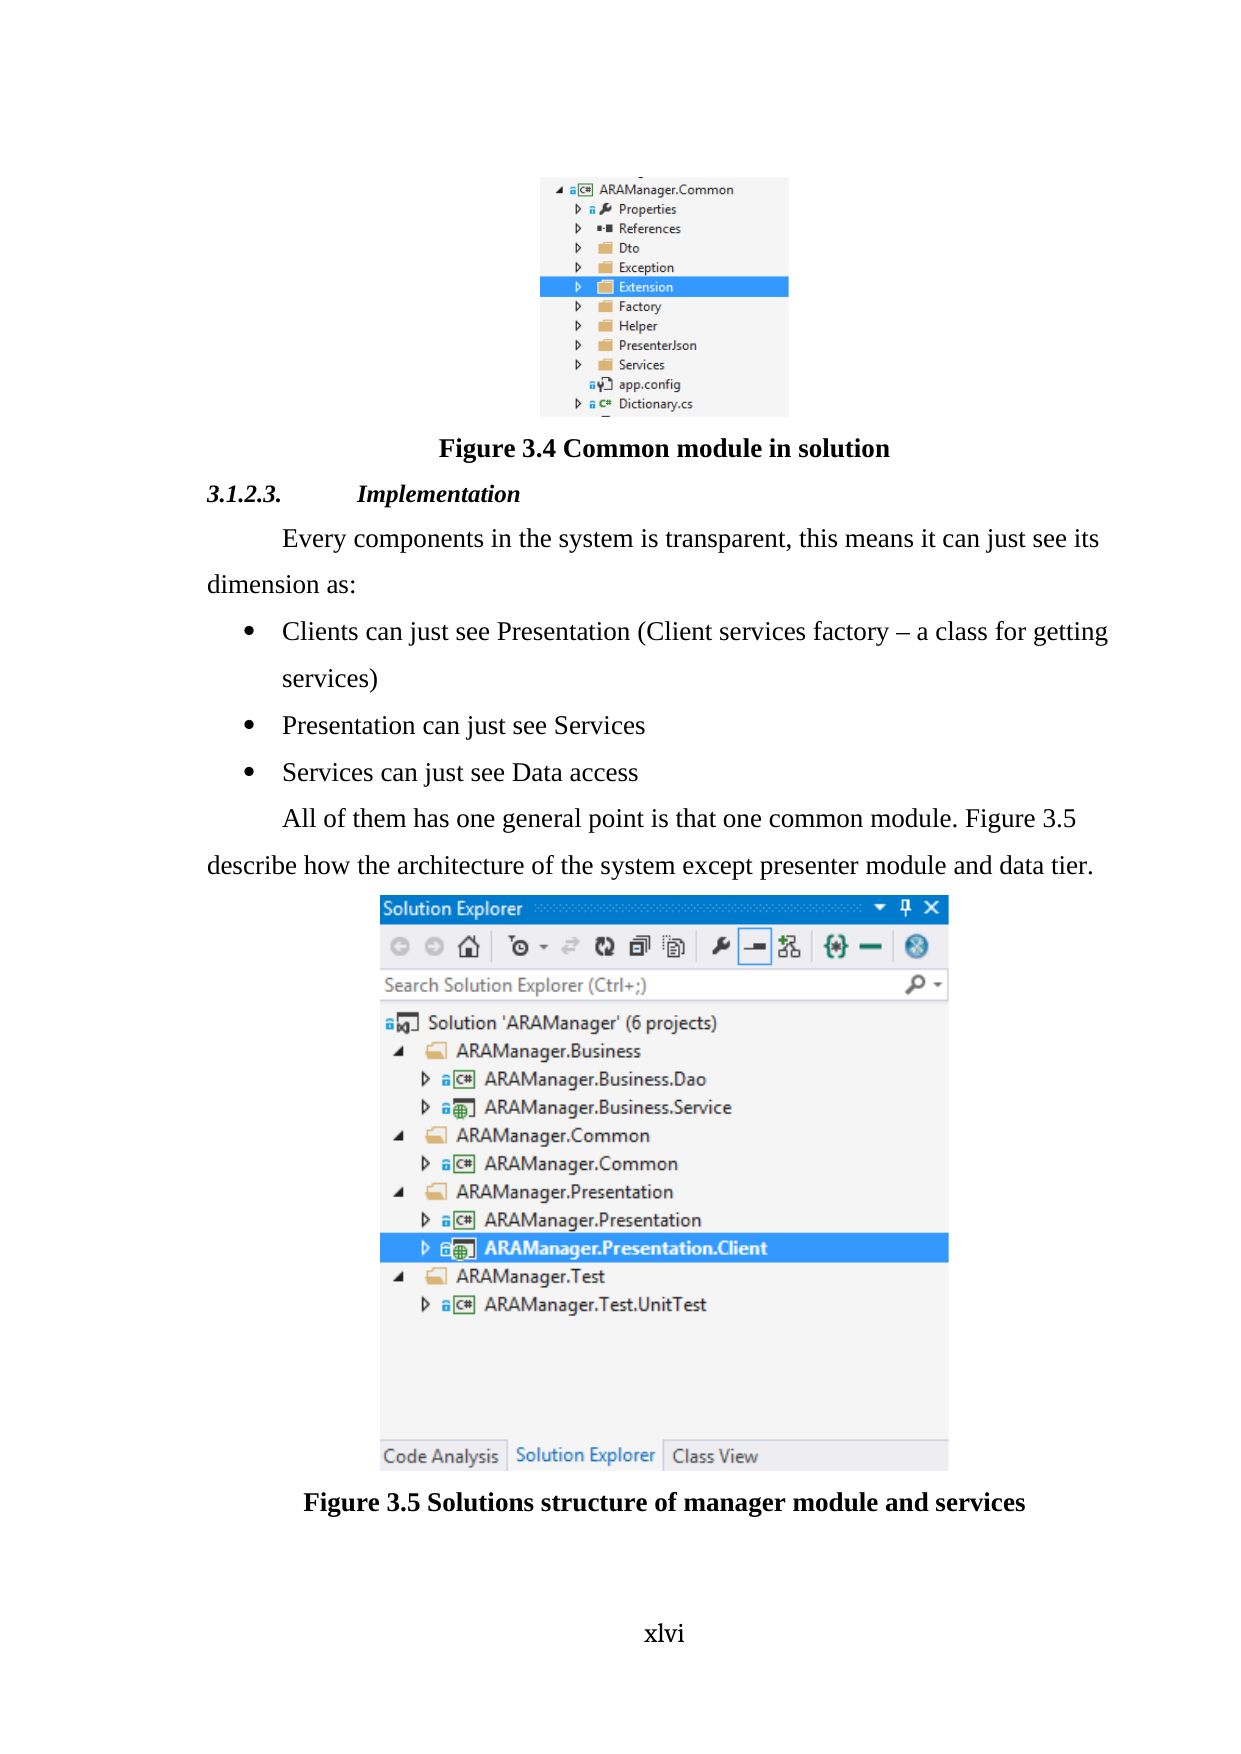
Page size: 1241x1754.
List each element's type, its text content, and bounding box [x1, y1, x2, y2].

text Figure 3.4 Common module in solution [207, 432, 1122, 463]
text 3.1.2.3. Implementation [207, 479, 1122, 508]
picture [540, 177, 789, 417]
text Figure 3.5 Solutions structure of manager module and services [207, 1486, 1122, 1517]
list Clients can just see Presentation (Client services factory – a class for getting services) [244, 615, 1122, 693]
text All of them has one general point is that one common module. Figure 3.5 describe how the architecture of the system except presenter module and data tier. [207, 802, 1122, 880]
picture [380, 895, 949, 1471]
list Presentation can just see Services [244, 709, 1122, 740]
list Services can just see Data access [244, 756, 1122, 787]
text Every components in the system is transparent, this means it can just see its dimension as: [207, 522, 1122, 600]
